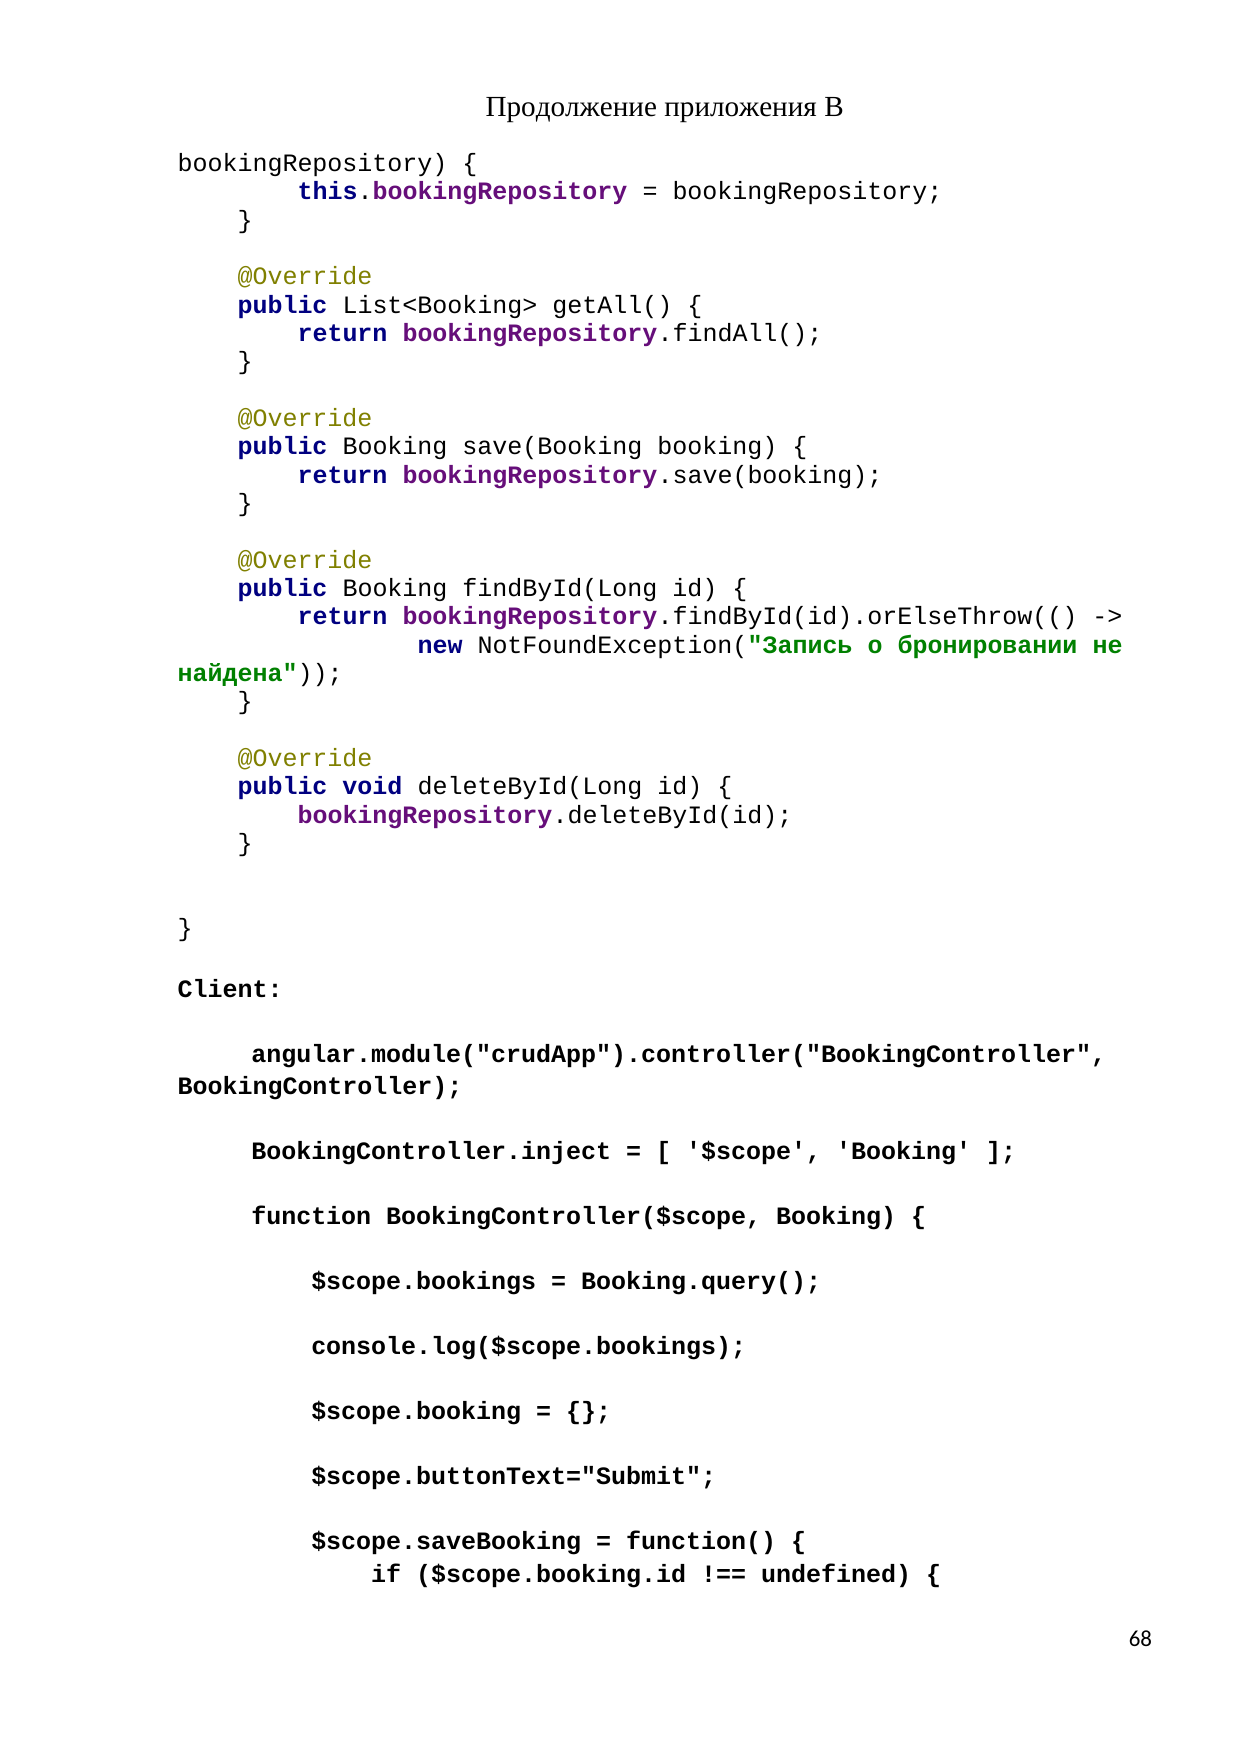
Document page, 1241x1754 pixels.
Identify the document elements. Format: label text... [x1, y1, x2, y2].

text function BookingController($scope, Booking) { [177, 1204, 1152, 1232]
text $scope.bookings = Booking.query(); [177, 1269, 1152, 1297]
text $scope.saveBooking = function() { [177, 1529, 1152, 1557]
text $scope.buttonText="Submit"; [177, 1464, 1152, 1492]
text $scope.booking = {}; [177, 1399, 1152, 1427]
text Продолжение приложения В [177, 89, 1152, 122]
text console.log($scope.bookings); [177, 1334, 1152, 1362]
text if ($scope.booking.id !== undefined) { [177, 1561, 1152, 1590]
text bookingRepository) { this.bookingRepository = bookingRepository; } @Override public List<Booking> getAll() { return bookingRepository.findAll(); } @Override public Booking save(Booking booking) { return bookingRepository.save(booking); } @Override public Booking findById(Long id) { return bookingRepository.findById(id).orElseThrow(() -> new NotFoundException("Запись о бронировании не найдена")); } @Override public void deleteById(Long id) { bookingRepository.deleteById(id); } } [177, 151, 1152, 944]
text angular.module("crudApp").controller("BookingController", BookingController); [177, 1041, 1152, 1102]
text Client: [177, 976, 1152, 1005]
text BookingController.inject = [ '$scope', 'Booking' ]; [177, 1139, 1152, 1167]
